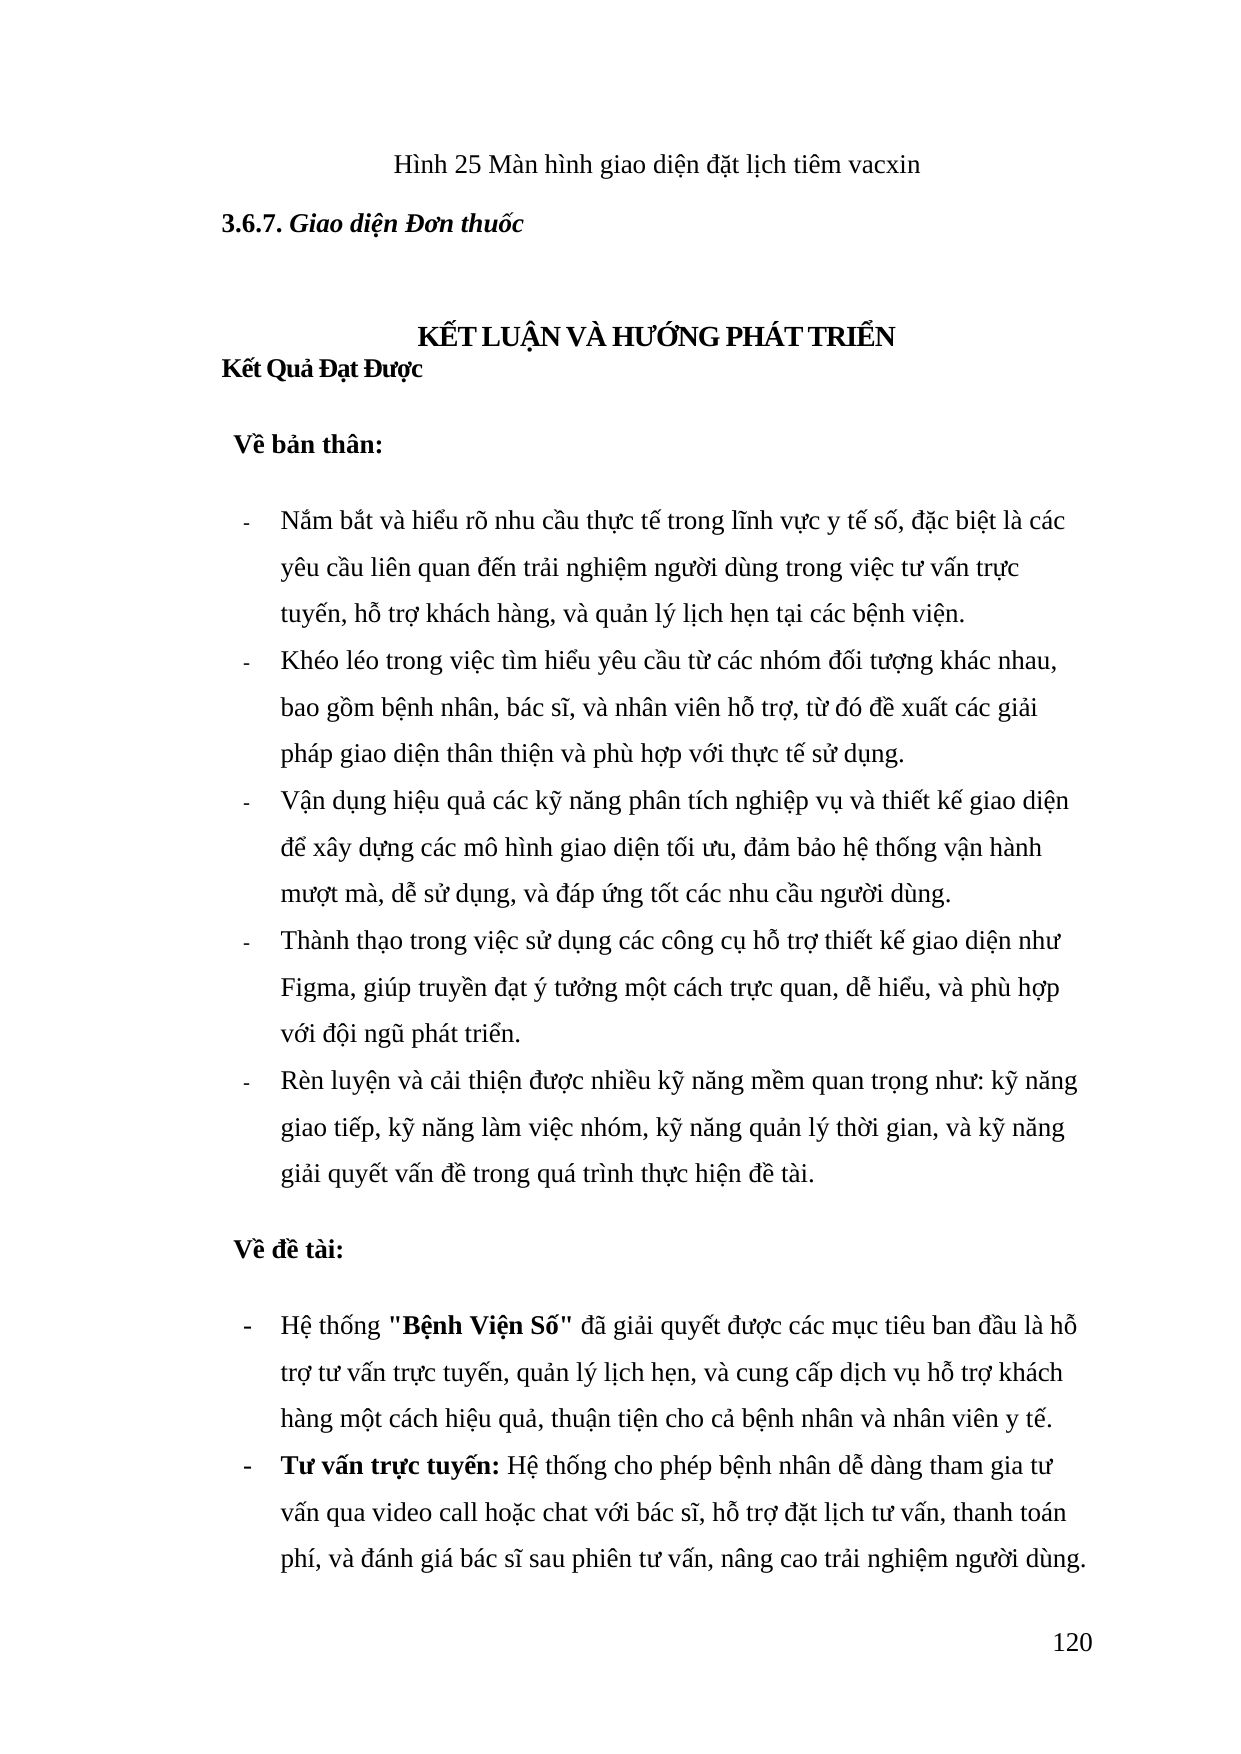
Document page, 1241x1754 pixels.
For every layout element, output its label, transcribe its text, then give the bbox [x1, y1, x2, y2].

list Thành thạo trong việc sử dụng các công cụ hỗ trợ thiết kế giao diện như Figma, giúp truyền đạt ý tưởng một cách trực quan, dễ hiểu, và phù hợp với đội ngũ phát triển. [243, 924, 1092, 1049]
list Hệ thống "Bệnh Viện Số" đã giải quyết được các mục tiêu ban đầu là hỗ trợ tư vấn trực tuyến, quản lý lịch hẹn, và cung cấp dịch vụ hỗ trợ khách hàng một cách hiệu quả, thuận tiện cho cả bệnh nhân và nhân viên y tế. [243, 1309, 1092, 1434]
text Về đề tài: [233, 1233, 1092, 1264]
list Tư vấn trực tuyến: Hệ thống cho phép bệnh nhân dễ dàng tham gia tư vấn qua video call hoặc chat với bác sĩ, hỗ trợ đặt lịch tư vấn, thanh toán phí, và đánh giá bác sĩ sau phiên tư vấn, nâng cao trải nghiệm người dùng. [243, 1449, 1092, 1574]
text Hình 25 Màn hình giao diện đặt lịch tiêm vacxin [221, 148, 1092, 179]
text Về bản thân: [233, 428, 1092, 459]
list Rèn luyện và cải thiện được nhiều kỹ năng mềm quan trọng như: kỹ năng giao tiếp, kỹ năng làm việc nhóm, kỹ năng quản lý thời gian, và kỹ năng giải quyết vấn đề trong quá trình thực hiện đề tài. [243, 1064, 1092, 1189]
list Vận dụng hiệu quả các kỹ năng phân tích nghiệp vụ và thiết kế giao diện để xây dựng các mô hình giao diện tối ưu, đảm bảo hệ thống vận hành mượt mà, dễ sử dụng, và đáp ứng tốt các nhu cầu người dùng. [243, 784, 1092, 909]
subtitle Giao diện Đơn thuốc [221, 207, 1092, 238]
list Nắm bắt và hiểu rõ nhu cầu thực tế trong lĩnh vực y tế số, đặc biệt là các yêu cầu liên quan đến trải nghiệm người dùng trong việc tư vấn trực tuyến, hỗ trợ khách hàng, và quản lý lịch hẹn tại các bệnh viện. [243, 504, 1092, 629]
list Khéo léo trong việc tìm hiểu yêu cầu từ các nhóm đối tượng khác nhau, bao gồm bệnh nhân, bác sĩ, và nhân viên hỗ trợ, từ đó đề xuất các giải pháp giao diện thân thiện và phù hợp với thực tế sử dụng. [243, 644, 1092, 769]
title KẾT LUẬN VÀ HƯỚNG PHÁT TRIỂN [221, 319, 1092, 352]
title Kết Quả Đạt Được [221, 352, 1092, 384]
